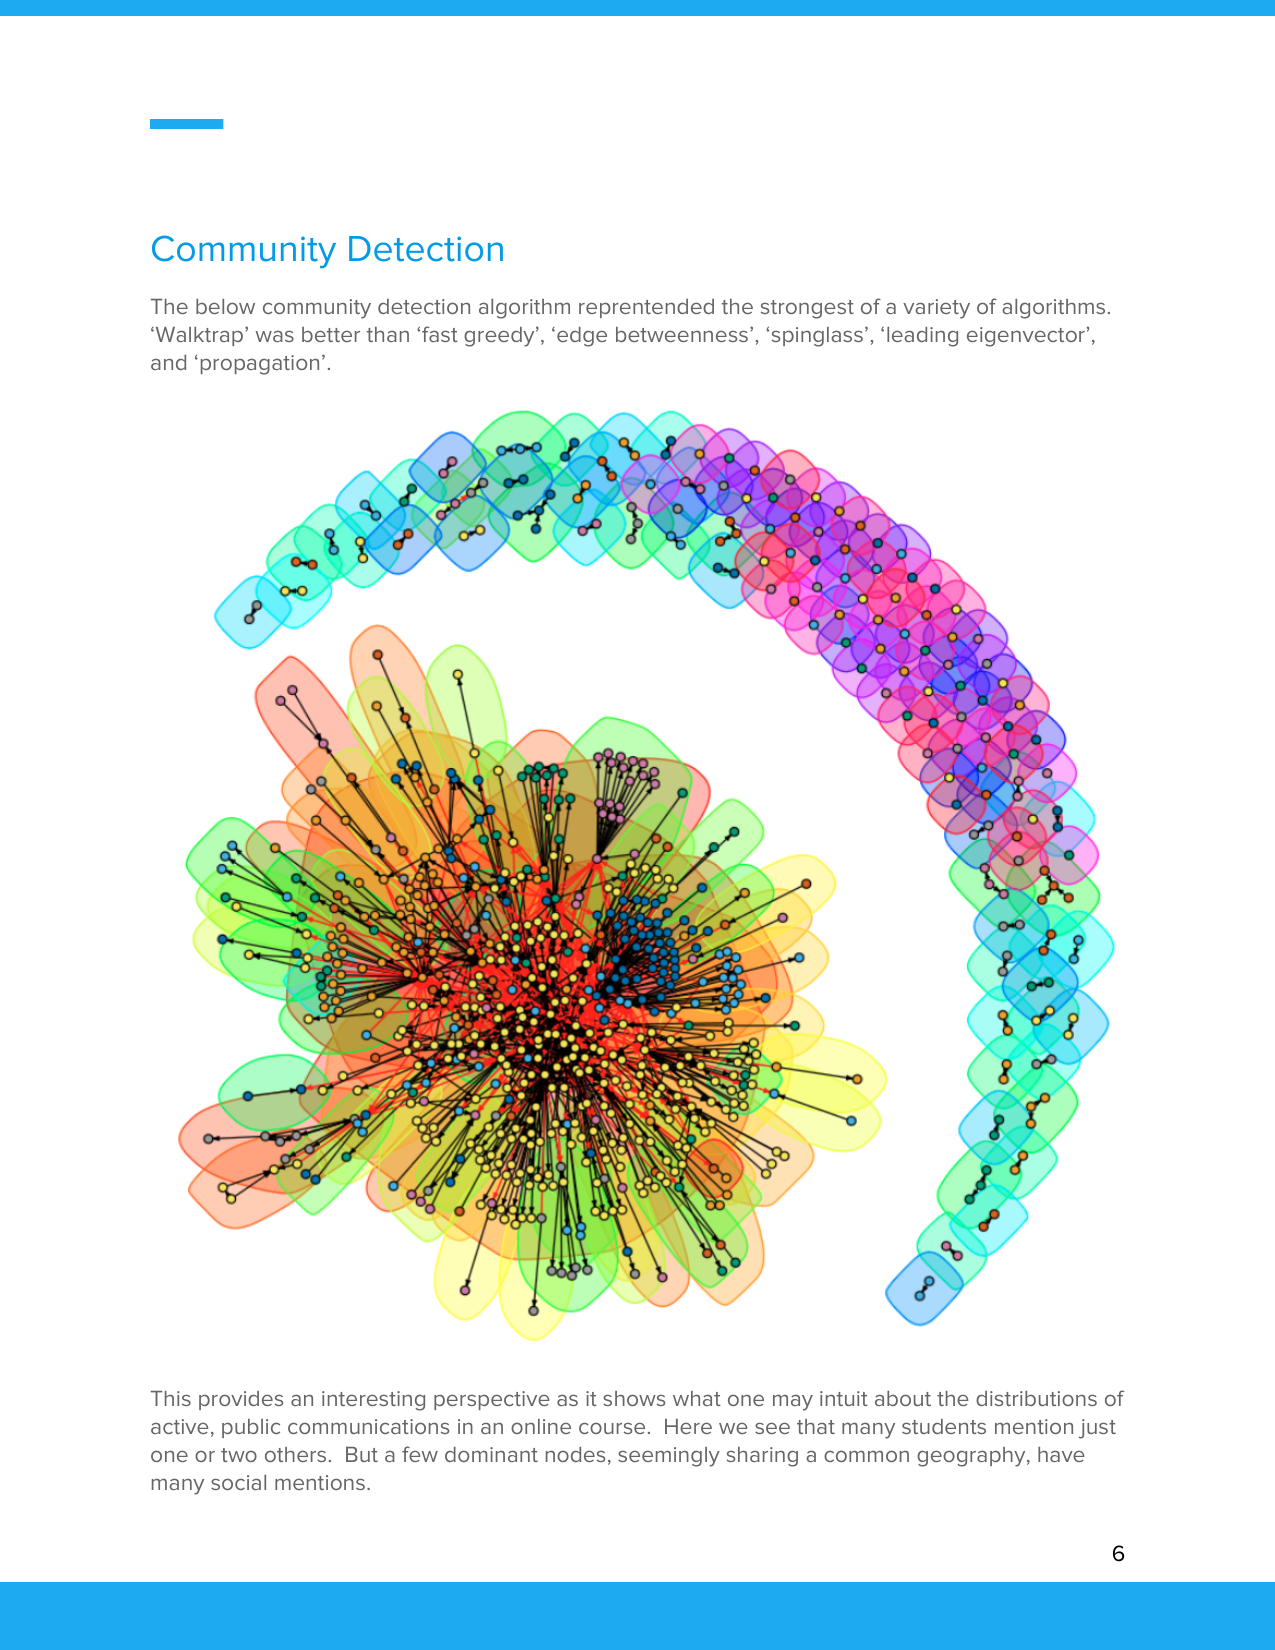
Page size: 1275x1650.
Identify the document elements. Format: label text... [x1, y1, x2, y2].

text The below community detection algorithm reprentended the strongest of a variety of algorithms. ‘Walktrap’ was better than ‘fast greedy’, ‘edge betweenness’, ‘spinglass’, ‘leading eigenvector’, and ‘propagation’. [150, 294, 1125, 377]
picture [150, 377, 1125, 1365]
text Community Detection [150, 227, 1125, 273]
picture [0, 1582, 1275, 1650]
picture [150, 119, 224, 129]
picture [0, 0, 1275, 16]
text This provides an interesting perspective as it shows what one may intuit about the distributions of active, public communications in an online course. Here we see that many students mention just one or two others. But a few dominant nodes, seemingly sharing a common geography, have many social mentions. [150, 1386, 1125, 1497]
